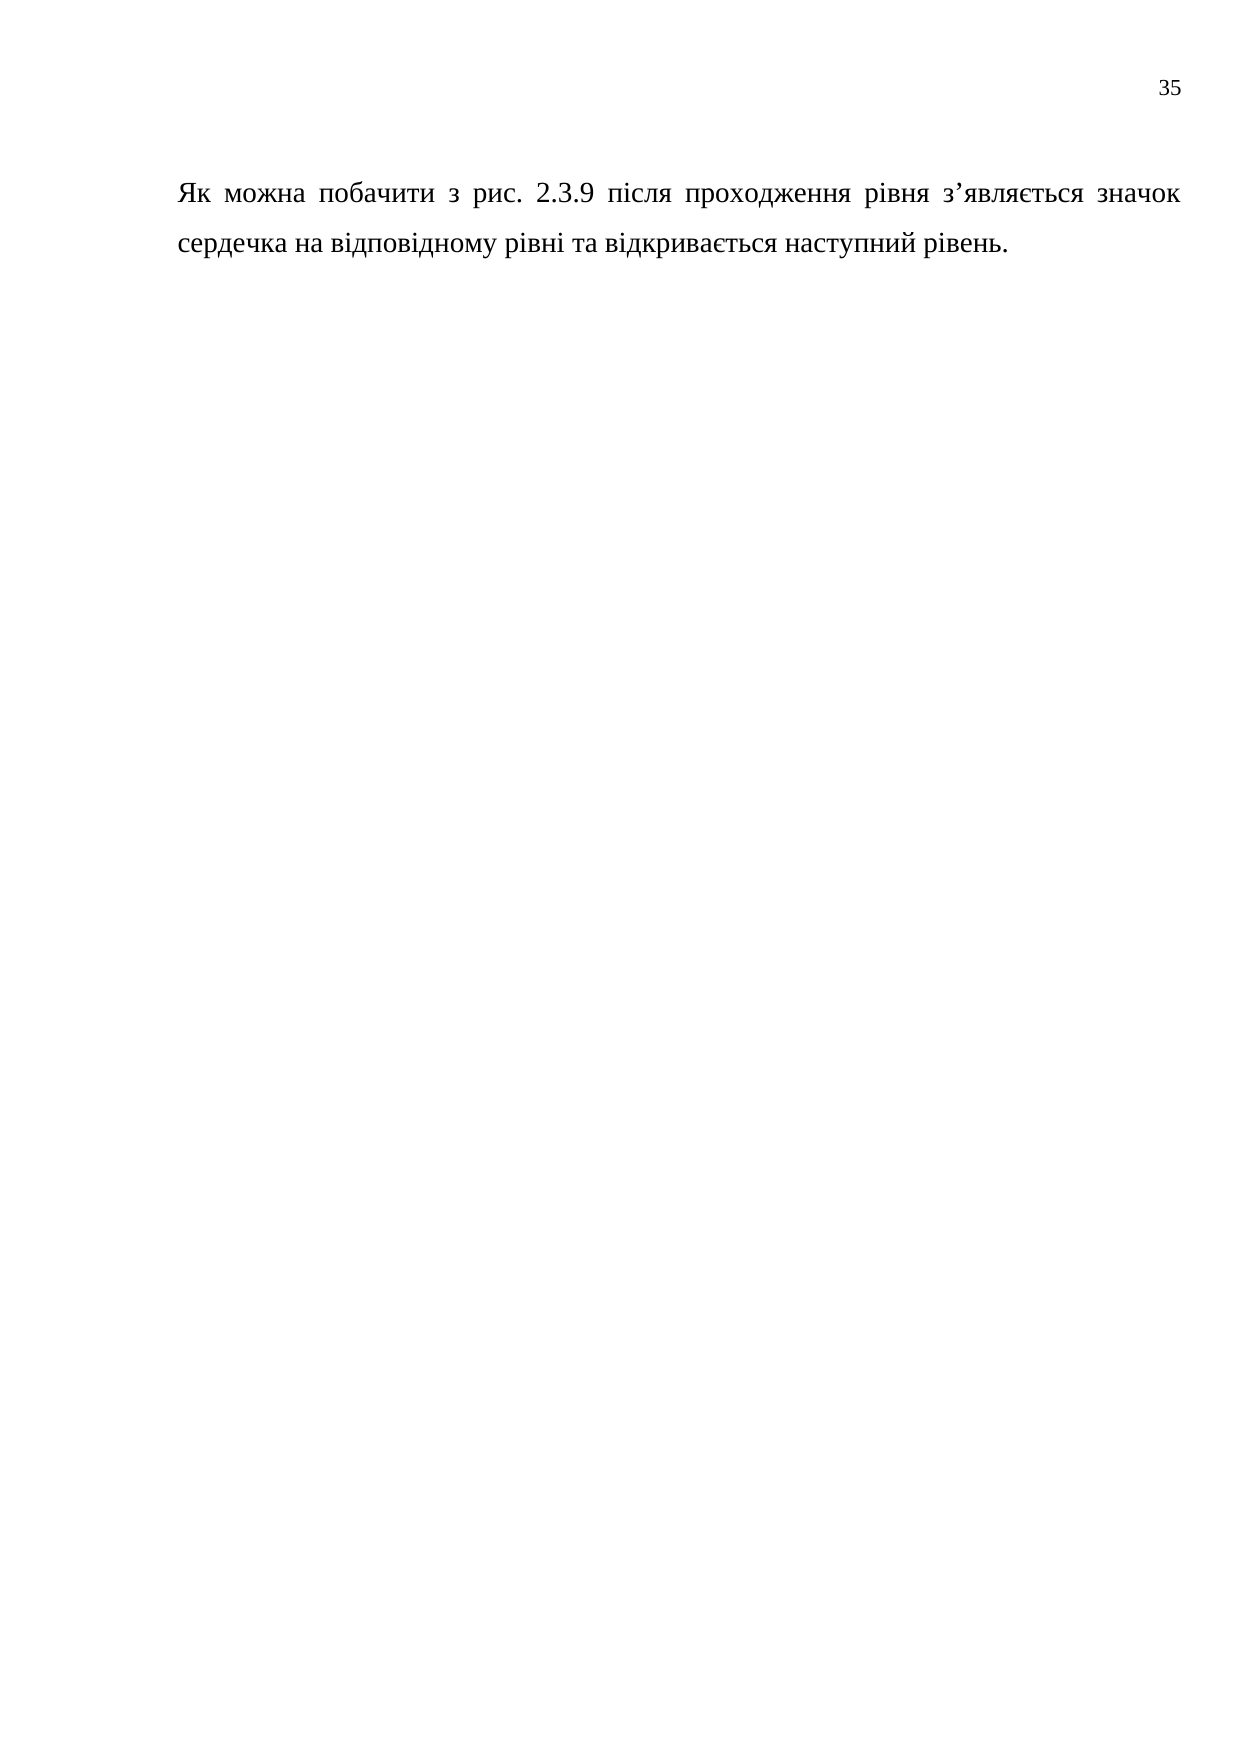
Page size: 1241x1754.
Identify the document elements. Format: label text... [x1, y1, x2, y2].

text Як можна побачити з рис. 2.3.9 після проходження рівня з’являється значок сердечка на відповідному рівні та відкривається наступний рівень. [177, 175, 1181, 259]
